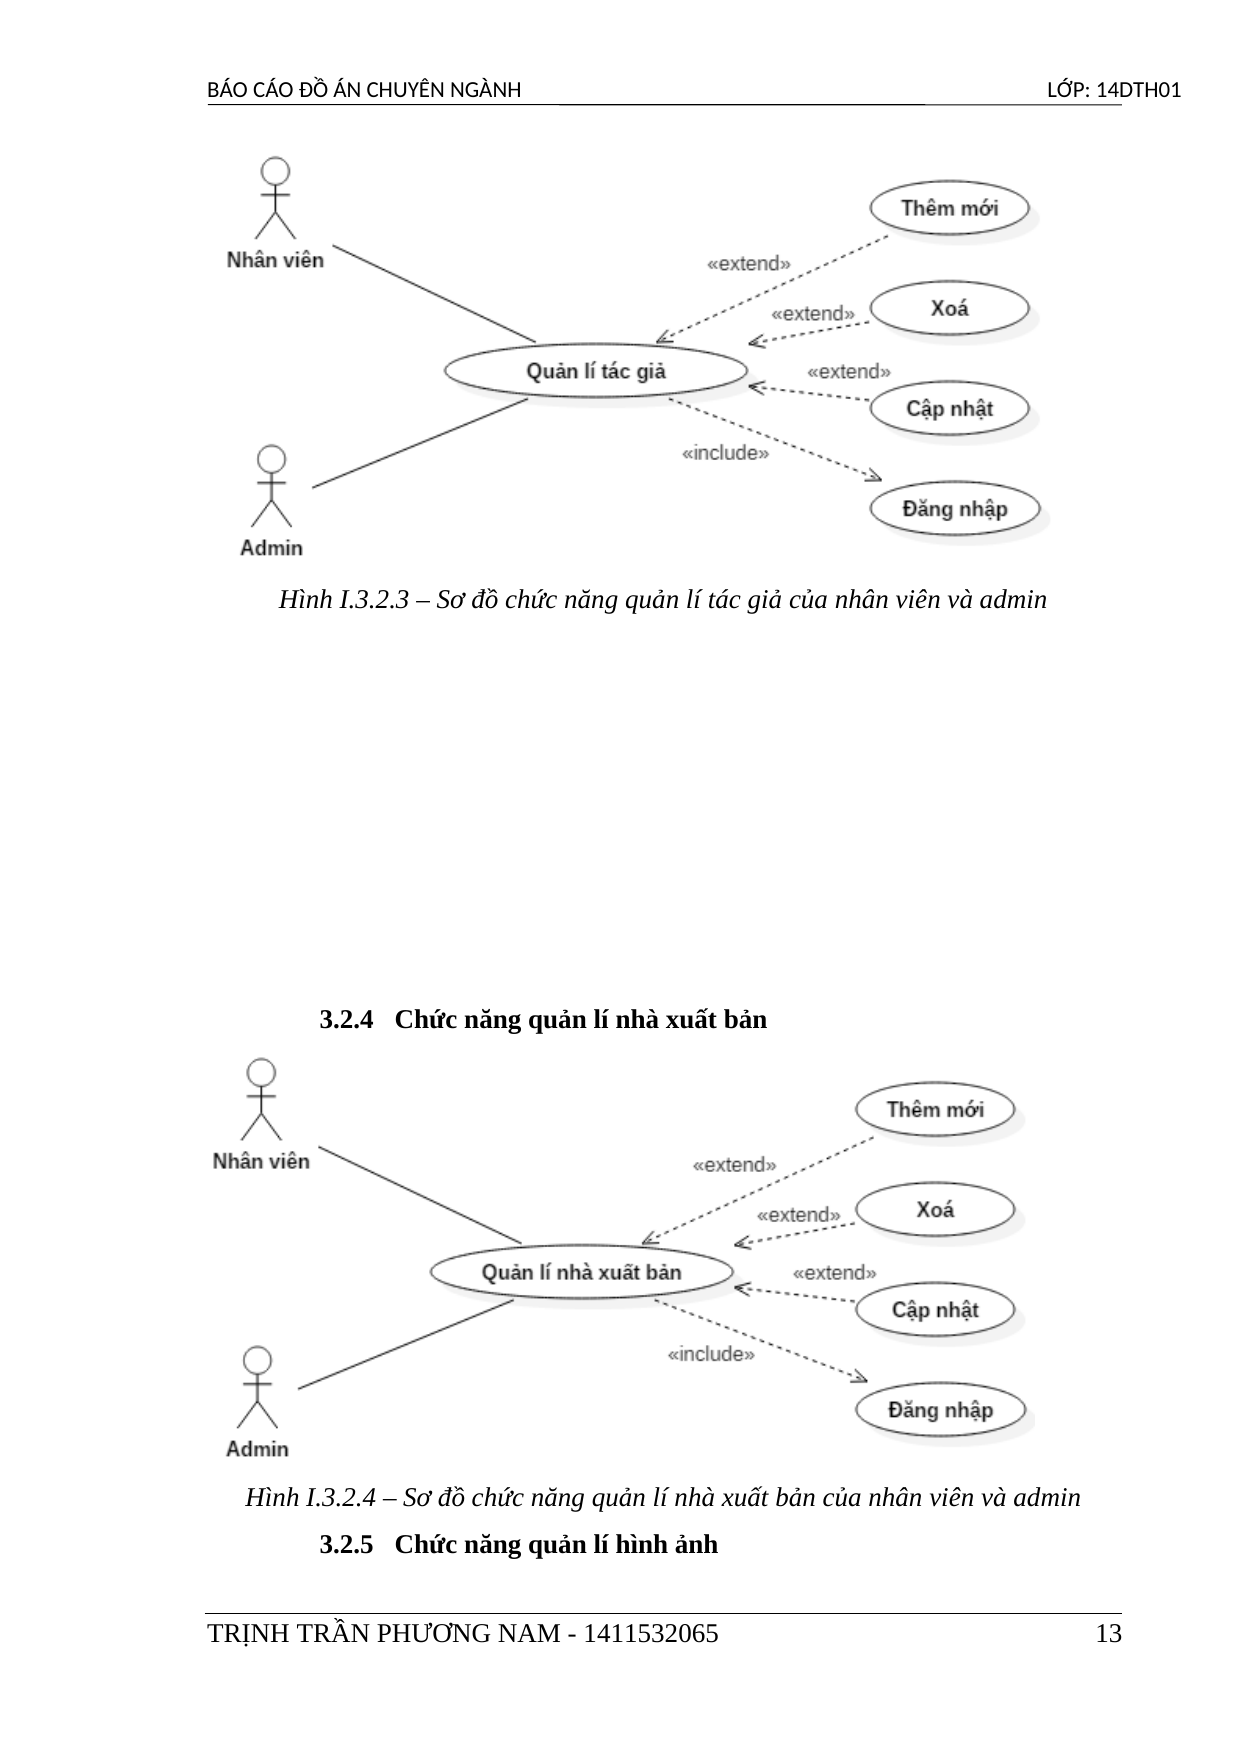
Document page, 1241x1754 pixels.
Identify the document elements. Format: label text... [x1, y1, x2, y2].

list Chức năng quản lí hình ảnh [319, 1528, 1122, 1559]
text Hình I.3.2.3 – Sơ đồ chức năng quản lí tác giả của nhân viên và admin [207, 583, 1122, 615]
list Chức năng quản lí nhà xuất bản [319, 1003, 1122, 1035]
text Hình I.3.2.4 – Sơ đồ chức năng quản lí nhà xuất bản của nhân viên và admin [207, 1481, 1122, 1512]
picture [206, 147, 1051, 568]
picture [206, 1050, 1035, 1466]
